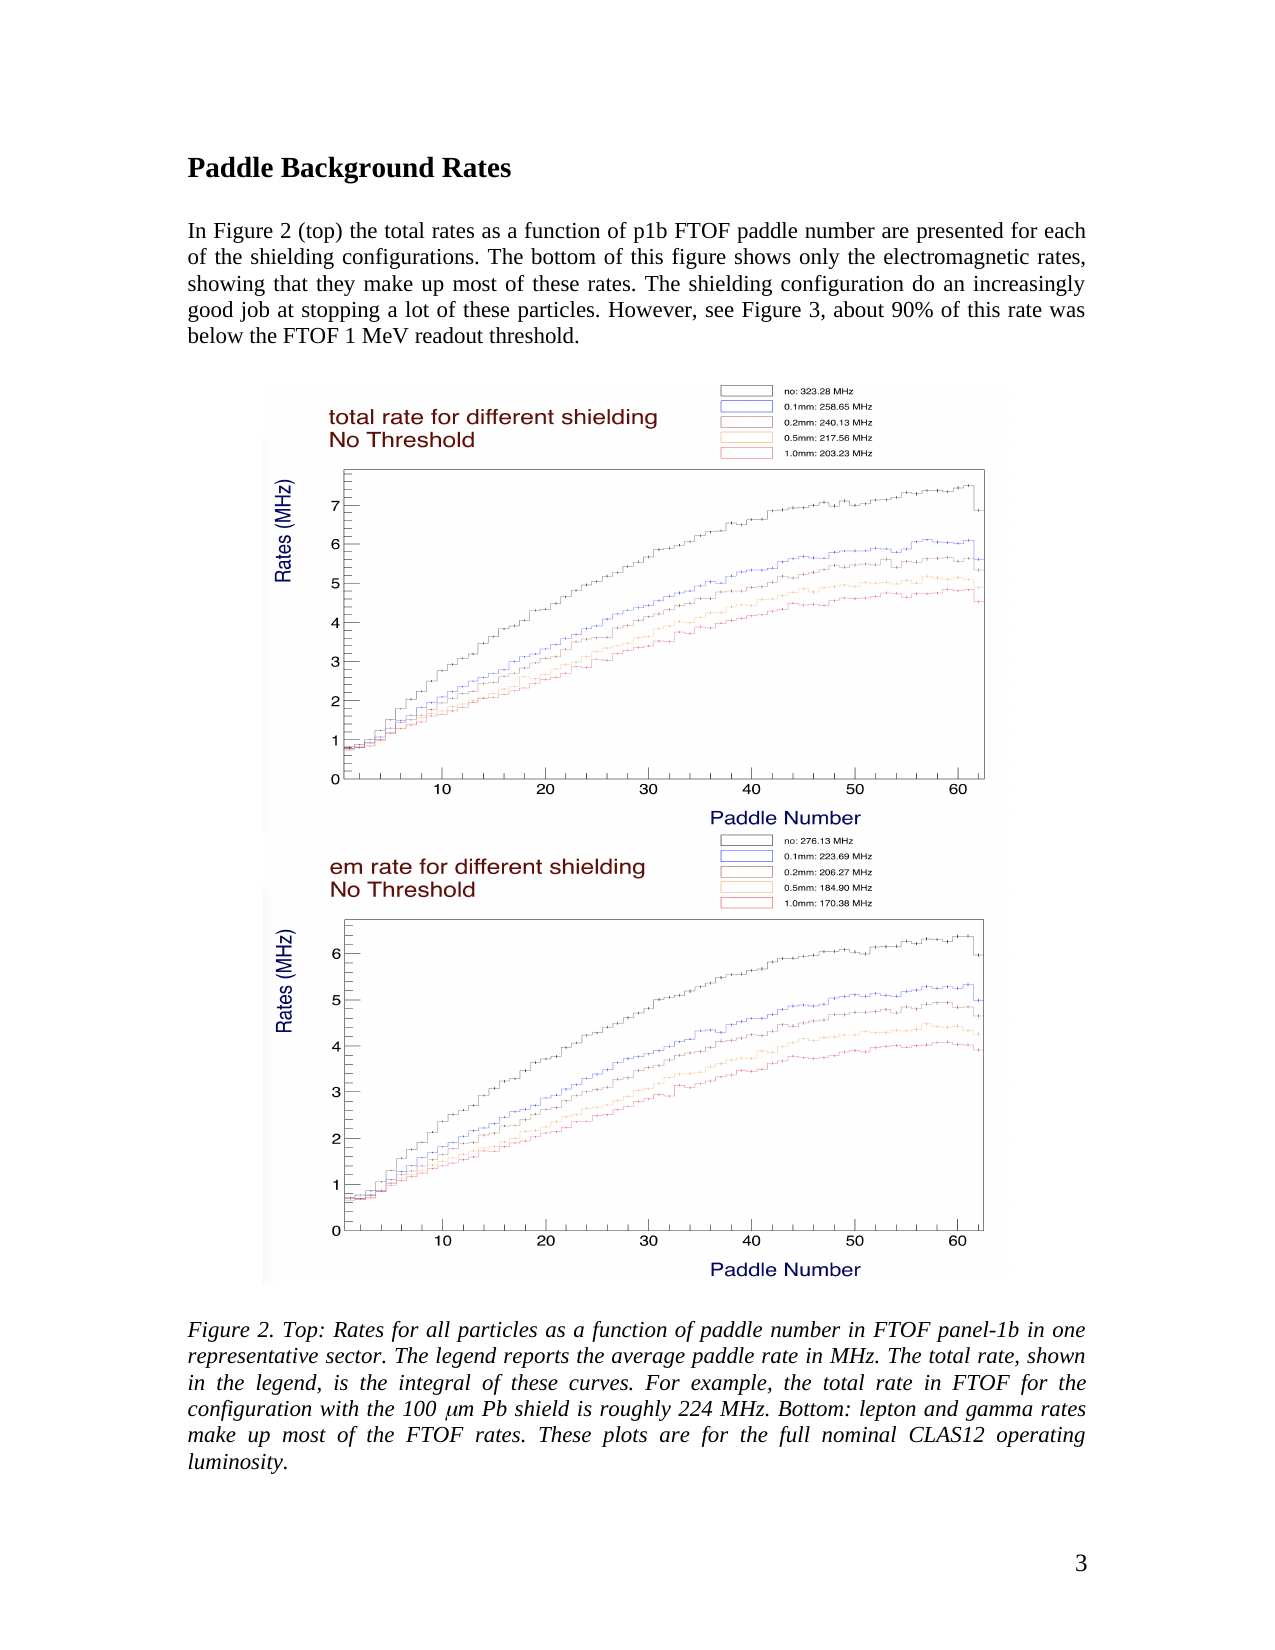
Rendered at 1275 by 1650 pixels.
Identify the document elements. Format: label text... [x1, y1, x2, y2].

picture [262, 382, 1013, 1283]
text Paddle Background Rates [187, 150, 1087, 183]
text In Figure 2 (top) the total rates as a function of p1b FTOF paddle number are presented for each of the shielding configurations. The bottom of this figure shows only the electromagnetic rates, showing that they make up most of these rates. The shielding configuration do an increasingly good job at stopping a lot of these particles. However, see Figure 3, about 90% of this rate was below the FTOF 1 MeV readout threshold. [187, 217, 1087, 349]
text Figure 2. Top: Rates for all particles as a function of paddle number in FTOF panel-1b in one representative sector. The legend reports the average paddle rate in MHz. The total rate, shown in the legend, is the integral of these curves. For example, the total rate in FTOF for the configuration with the 100 m Pb shield is roughly 224 MHz. Bottom: lepton and gamma rates make up most of the FTOF rates. These plots are for the full nominal CLAS12 operating luminosity. [187, 1316, 1087, 1474]
